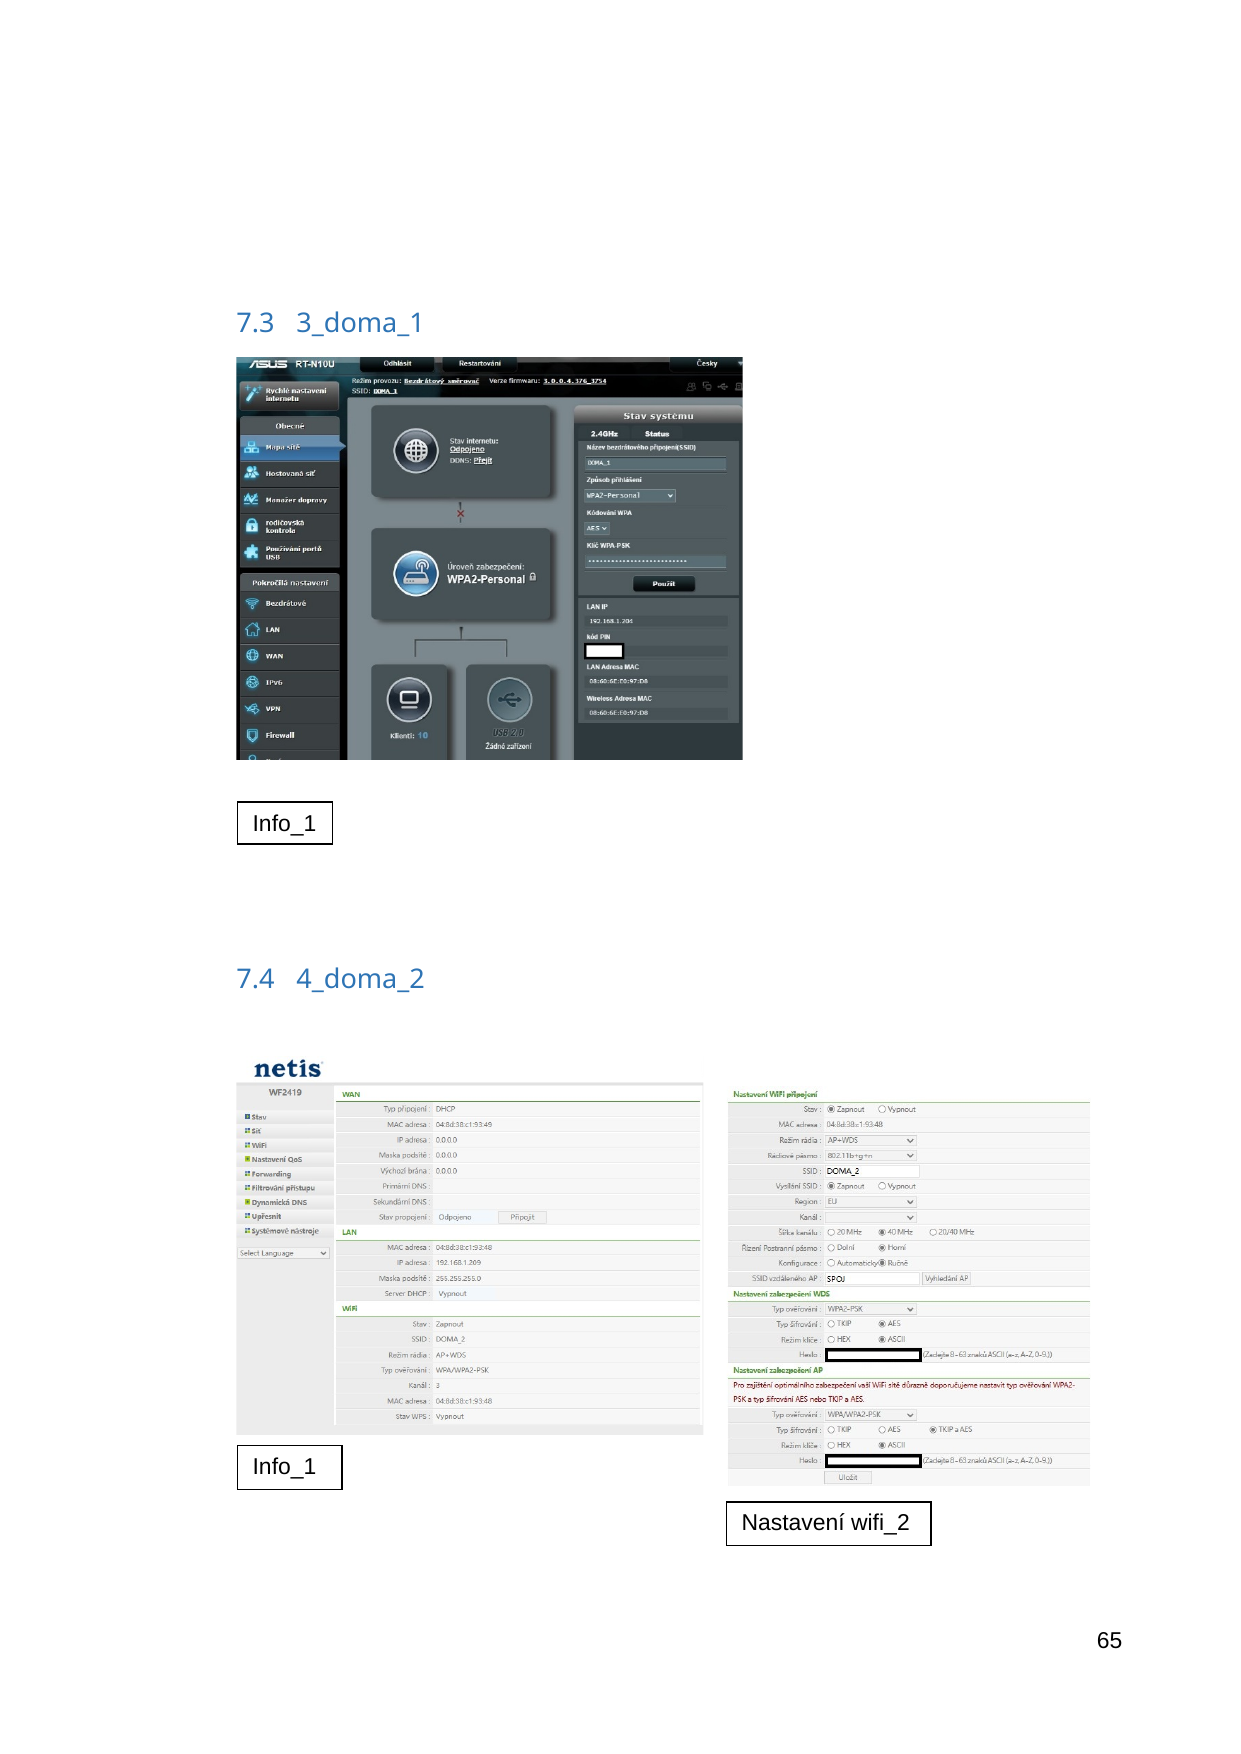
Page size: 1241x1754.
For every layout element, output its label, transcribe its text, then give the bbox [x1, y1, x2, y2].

picture [236, 1056, 704, 1435]
subtitle 3_doma_1 [236, 304, 1122, 341]
picture [726, 1086, 1091, 1486]
subtitle 4_doma_2 [236, 960, 1122, 997]
picture [236, 357, 743, 760]
